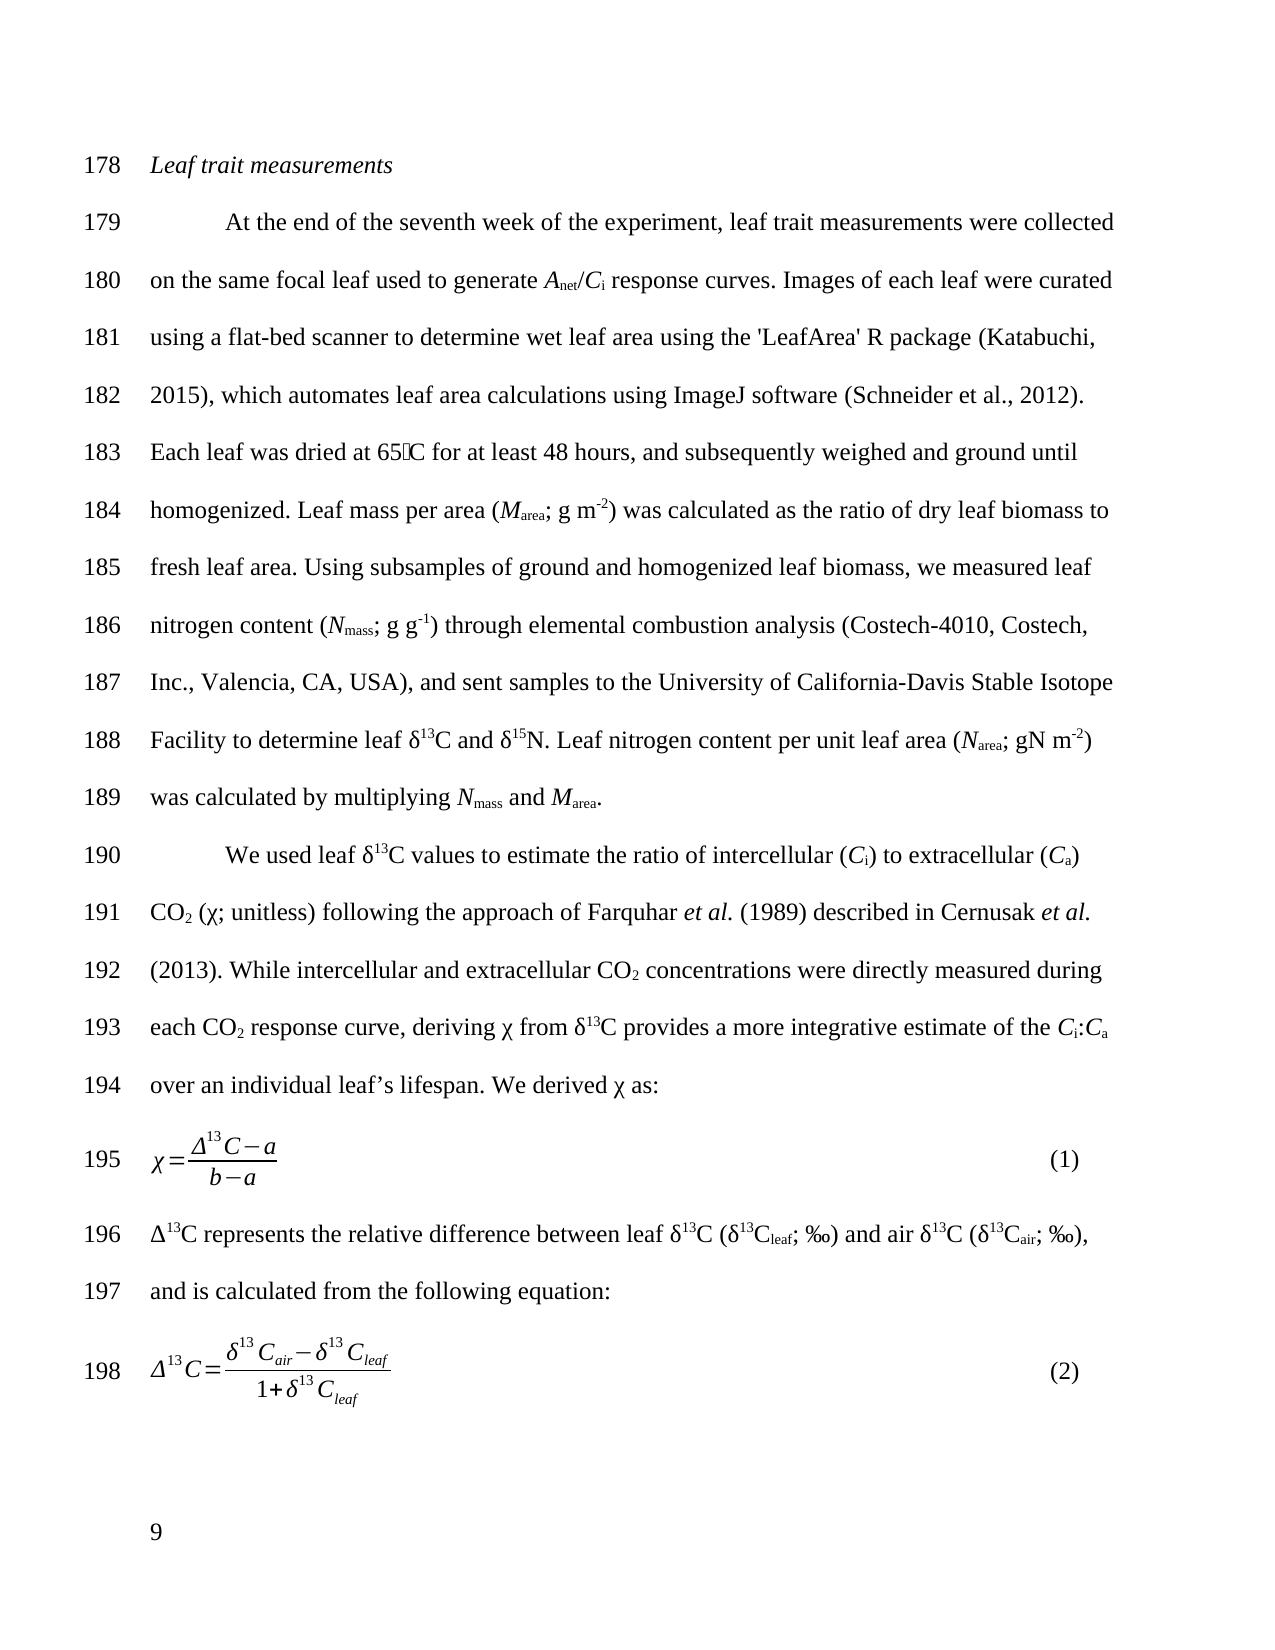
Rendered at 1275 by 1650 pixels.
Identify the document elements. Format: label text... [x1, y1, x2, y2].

text (1) [150, 1127, 1125, 1190]
text We used leaf δ13C values to estimate the ratio of intercellular (Ci) to extracellular (Ca) CO2 (χ; unitless) following the approach of Farquhar et al. (1989) described in Cernusak et al. (2013). While intercellular and extracellular CO2 concentrations were directly measured during each CO2 response curve, deriving χ from δ13C provides a more integrative estimate of the Ci:Ca over an individual leaf’s lifespan. We derived χ as: [150, 840, 1125, 1099]
text Δ13C represents the relative difference between leaf δ13C (δ13Cleaf; ‰) and air δ13C (δ13Cair; ‰), and is calculated from the following equation: [150, 1219, 1125, 1305]
text At the end of the seventh week of the experiment, leaf trait measurements were collected on the same focal leaf used to generate Anet/Ci response curves. Images of each leaf were curated using a flat-bed scanner to determine wet leaf area using the 'LeafArea' R package (Katabuchi, 2015), which automates leaf area calculations using ImageJ software (Schneider et al., 2012). Each leaf was dried at 65C for at least 48 hours, and subsequently weighed and ground until homogenized. Leaf mass per area (Marea; g m-2) was calculated as the ratio of dry leaf biomass to fresh leaf area. Using subsamples of ground and homogenized leaf biomass, we measured leaf nitrogen content (Nmass; g g-1) through elemental combustion analysis (Costech-4010, Costech, Inc., Valencia, CA, USA), and sent samples to the University of California-Davis Stable Isotope Facility to determine leaf δ13C and δ15N. Leaf nitrogen content per unit leaf area (Narea; gN m-2) was calculated by multiplying Nmass and Marea. [150, 207, 1125, 811]
text (2) [150, 1334, 1125, 1407]
text Leaf trait measurements [150, 150, 1125, 179]
